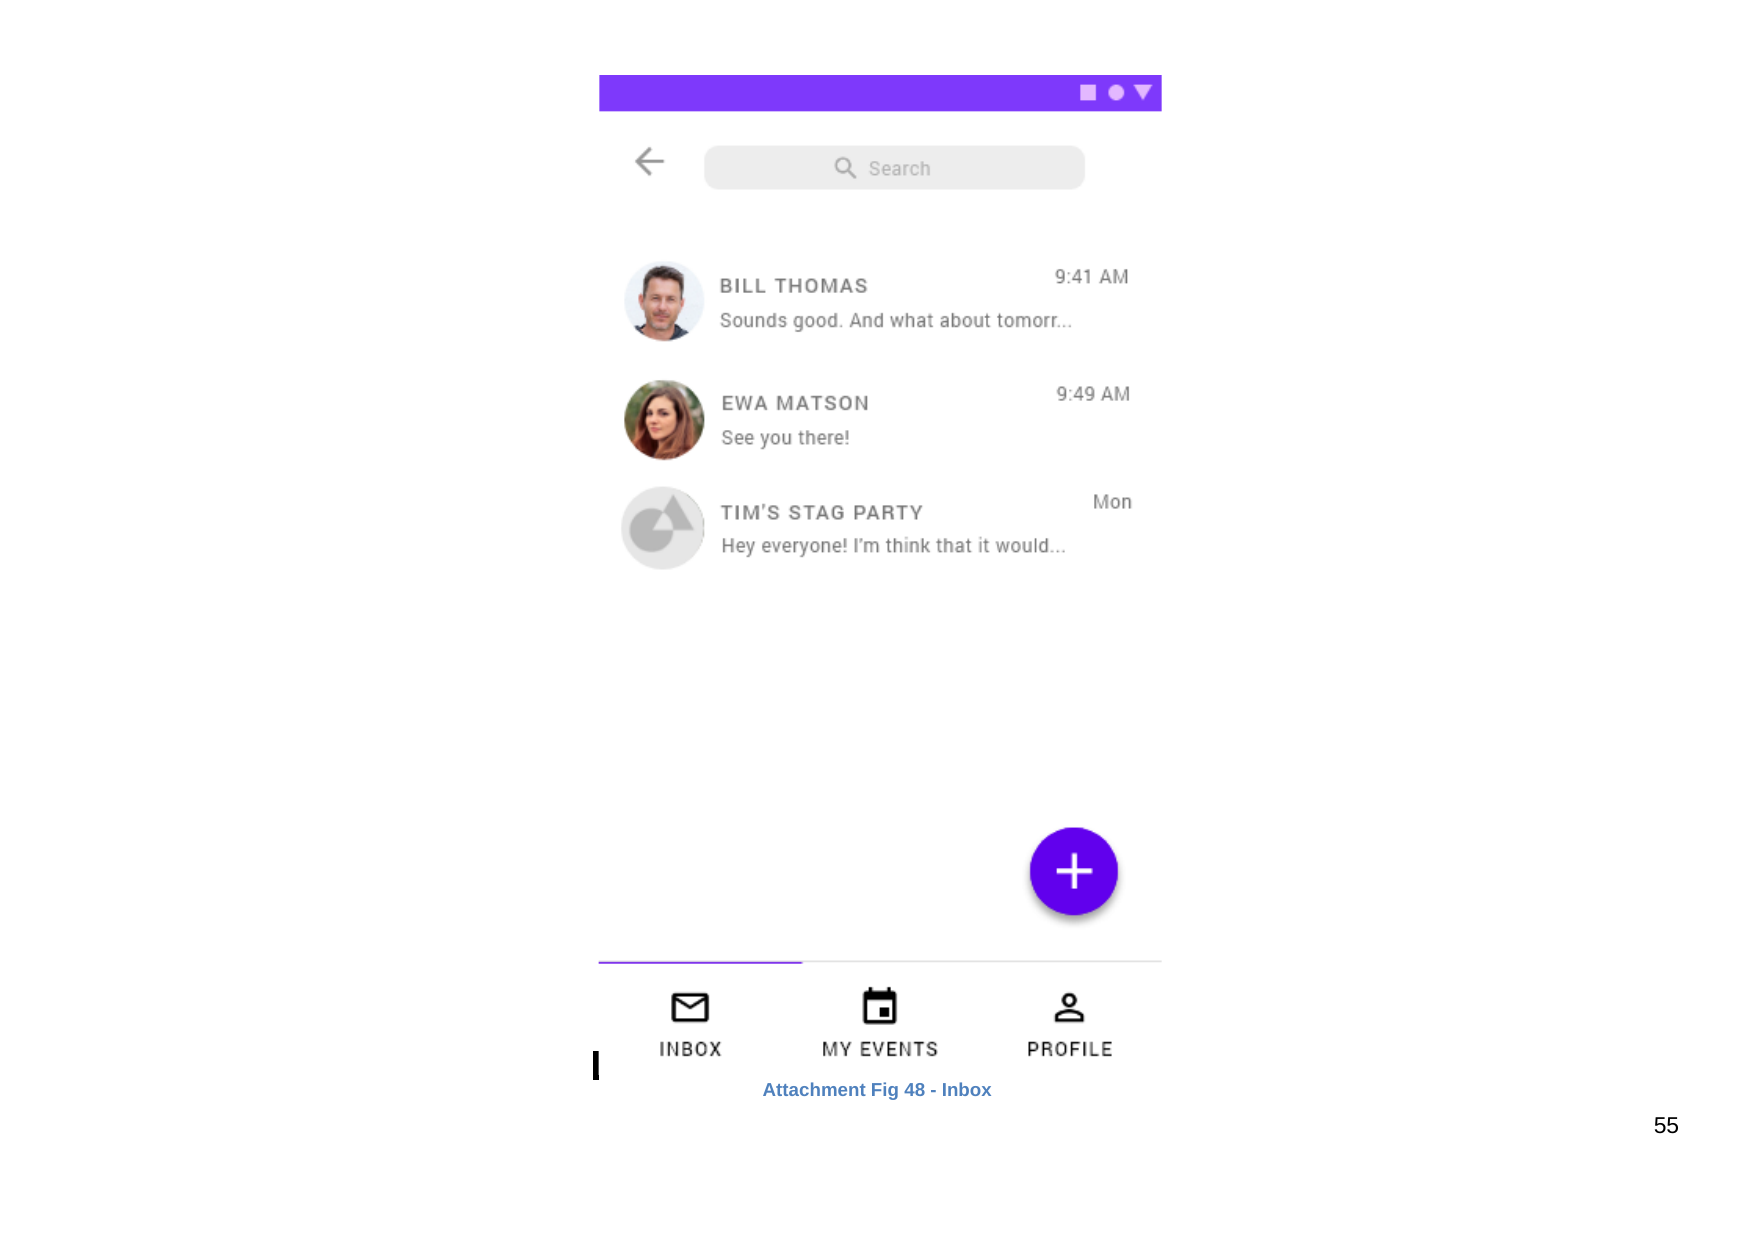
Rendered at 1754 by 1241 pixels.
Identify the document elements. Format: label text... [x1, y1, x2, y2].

picture [598, 75, 1162, 1075]
